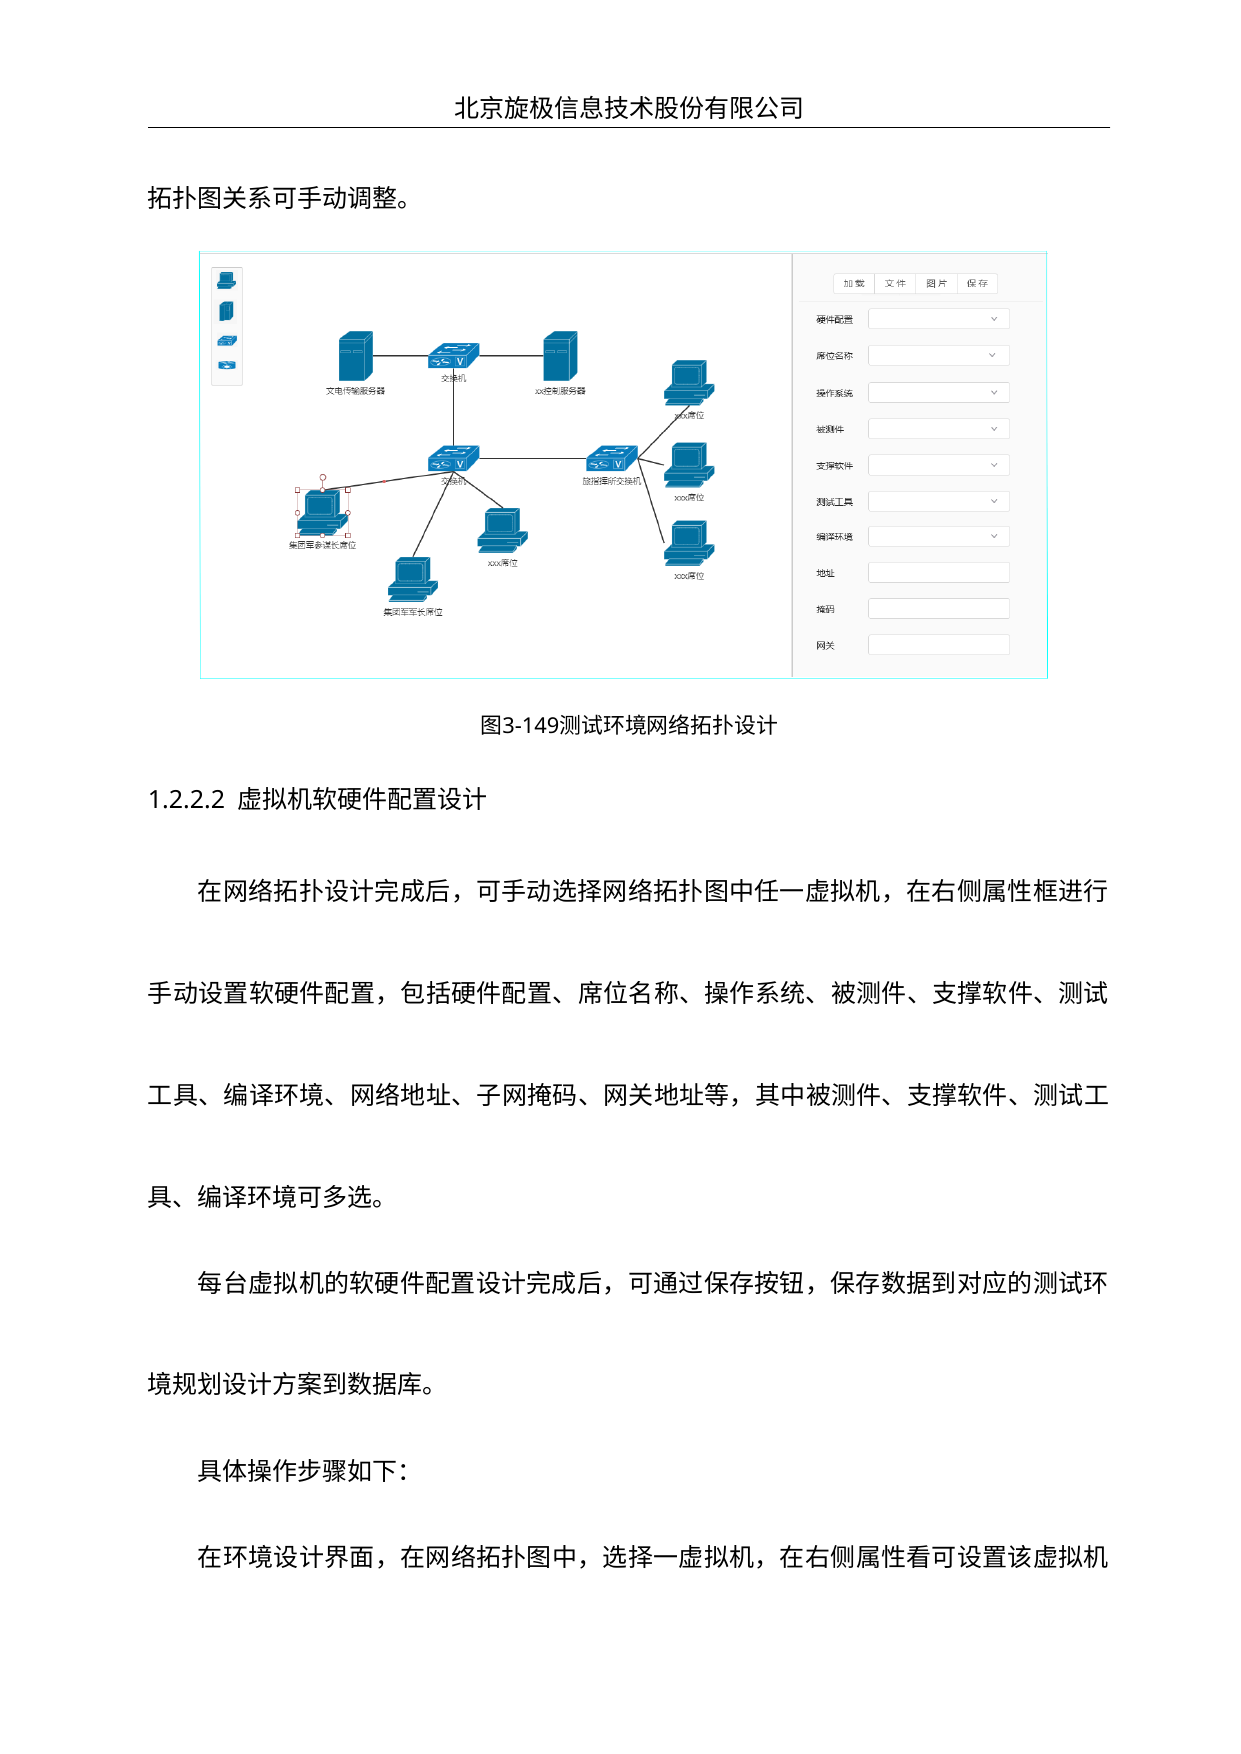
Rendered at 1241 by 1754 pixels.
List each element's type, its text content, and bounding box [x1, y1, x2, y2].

text 具体操作步骤如下： [148, 1435, 1110, 1503]
subtitle 虚拟机软硬件配置设计 [148, 763, 1110, 831]
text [148, 1521, 1110, 1589]
text 图3-149测试环境网络拓扑设计 [148, 707, 1110, 741]
text 在网络拓扑设计完成后，可手动选择网络拓扑图中任一虚拟机，在右侧属性框进行手动设置软硬件配置，包括硬件配置、席位名称、操作系统、被测件、支撑软件、测试工具、编译环境、网络地址、子网掩码、网关地址等，其中被测件、支撑软件、测试工具、编译环境可多选。 [148, 856, 1110, 1229]
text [148, 163, 1110, 231]
text 每台虚拟机的软硬件配置设计完成后，可通过保存按钮，保存数据到对应的测试环境规划设计方案到数据库。 [148, 1247, 1110, 1417]
picture [197, 248, 1050, 682]
